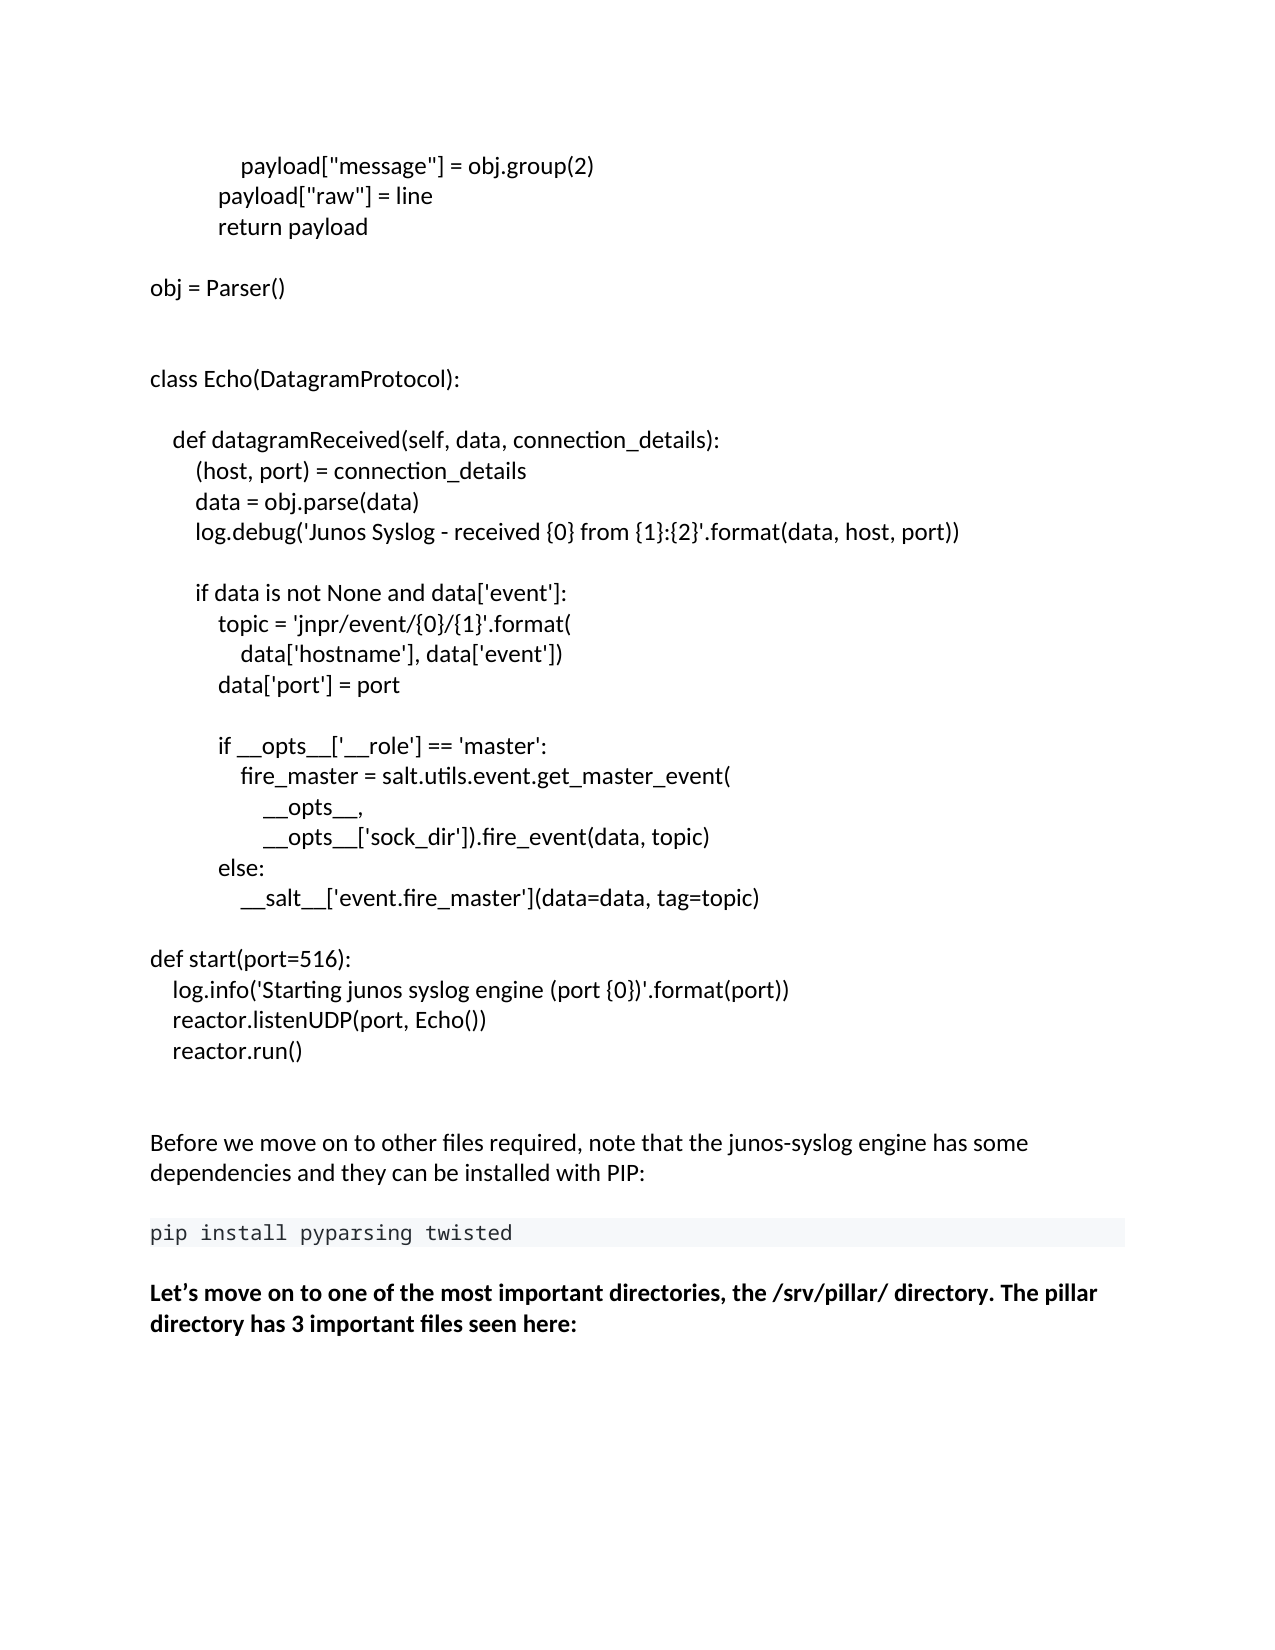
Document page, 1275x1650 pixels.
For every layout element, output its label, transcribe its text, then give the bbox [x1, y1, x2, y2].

text __opts__, [150, 791, 1125, 821]
text if __opts__['__role'] == 'master': [150, 730, 1125, 760]
text fire_master = salt.utils.event.get_master_event( [150, 760, 1125, 791]
text data = obj.parse(data) [150, 486, 1125, 516]
text def start(port=516): [150, 943, 1125, 974]
text Let’s move on to one of the most important directories, the /srv/pillar/ directory. The pillar directory has 3 important files seen here: [150, 1277, 1125, 1338]
text topic = 'jnpr/event/{0}/{1}'.format( [150, 608, 1125, 638]
text data['port'] = port [150, 669, 1125, 699]
text def datagramReceived(self, data, connection_details): [150, 425, 1125, 455]
text obj = Parser() [150, 272, 1125, 303]
text __opts__['sock_dir']).fire_event(data, topic) [150, 821, 1125, 852]
text data['hostname'], data['event']) [150, 638, 1125, 669]
text if data is not None and data['event']: [150, 577, 1125, 608]
text payload["raw"] = line [150, 181, 1125, 211]
text log.info('Starting junos syslog engine (port {0})'.format(port)) [150, 974, 1125, 1004]
text (host, port) = connection_details [150, 455, 1125, 486]
text payload["message"] = obj.group(2) [150, 150, 1125, 181]
text reactor.run() [150, 1035, 1125, 1066]
text return payload [150, 211, 1125, 242]
text __salt__['event.fire_master'](data=data, tag=topic) [150, 882, 1125, 913]
text Before we move on to other files required, note that the junos-syslog engine has some dependencies and they can be installed with PIP: [150, 1127, 1125, 1188]
text pip install pyparsing twisted [150, 1218, 1125, 1247]
text log.debug('Junos Syslog - received {0} from {1}:{2}'.format(data, host, port)) [150, 516, 1125, 547]
text else: [150, 852, 1125, 882]
text reactor.listenUDP(port, Echo()) [150, 1004, 1125, 1035]
text class Echo(DatagramProtocol): [150, 364, 1125, 394]
